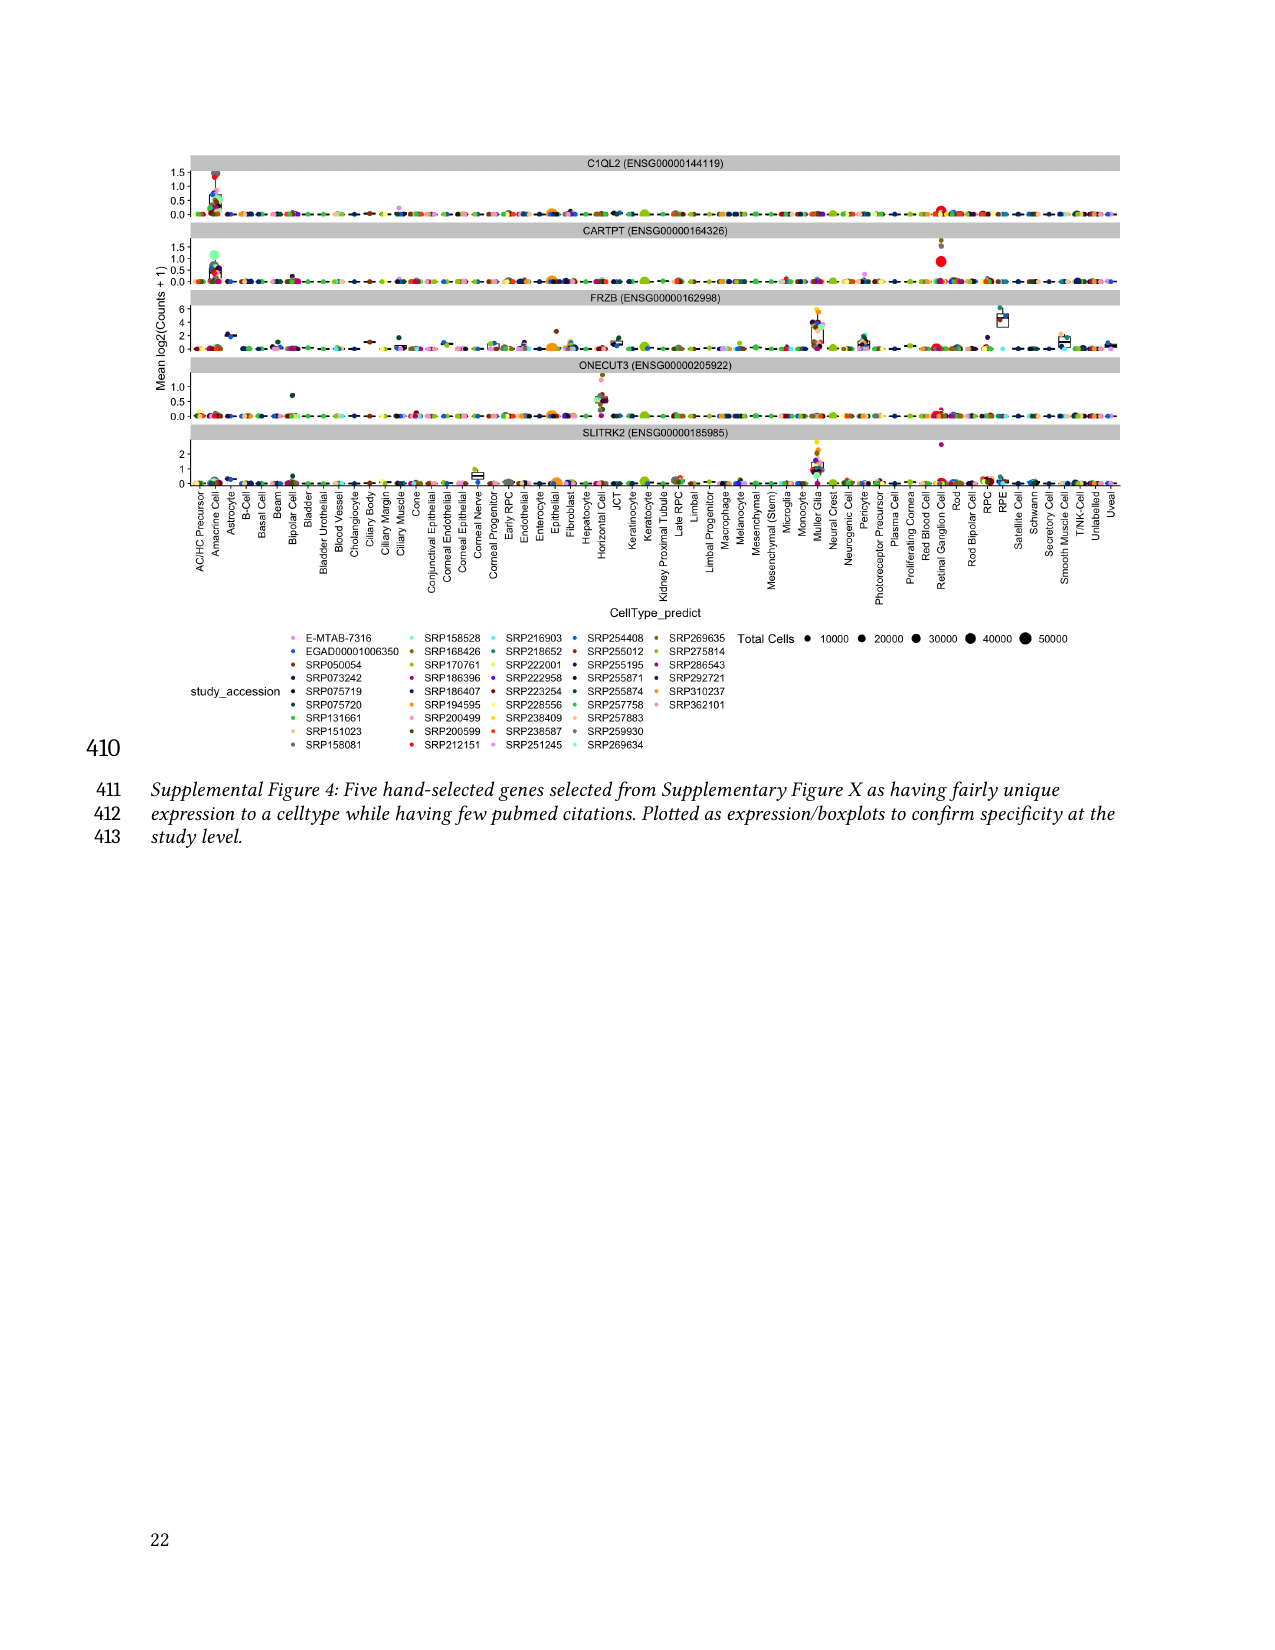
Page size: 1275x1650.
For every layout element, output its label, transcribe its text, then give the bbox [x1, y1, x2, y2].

text Supplemental Figure 4: Five hand-selected genes selected from Supplementary Figure X as having fairly unique expression to a celltype while having few pubmed citations. Plotted as expression/boxplots to confirm specificity at the study level. [150, 777, 1125, 849]
picture [150, 150, 1125, 757]
